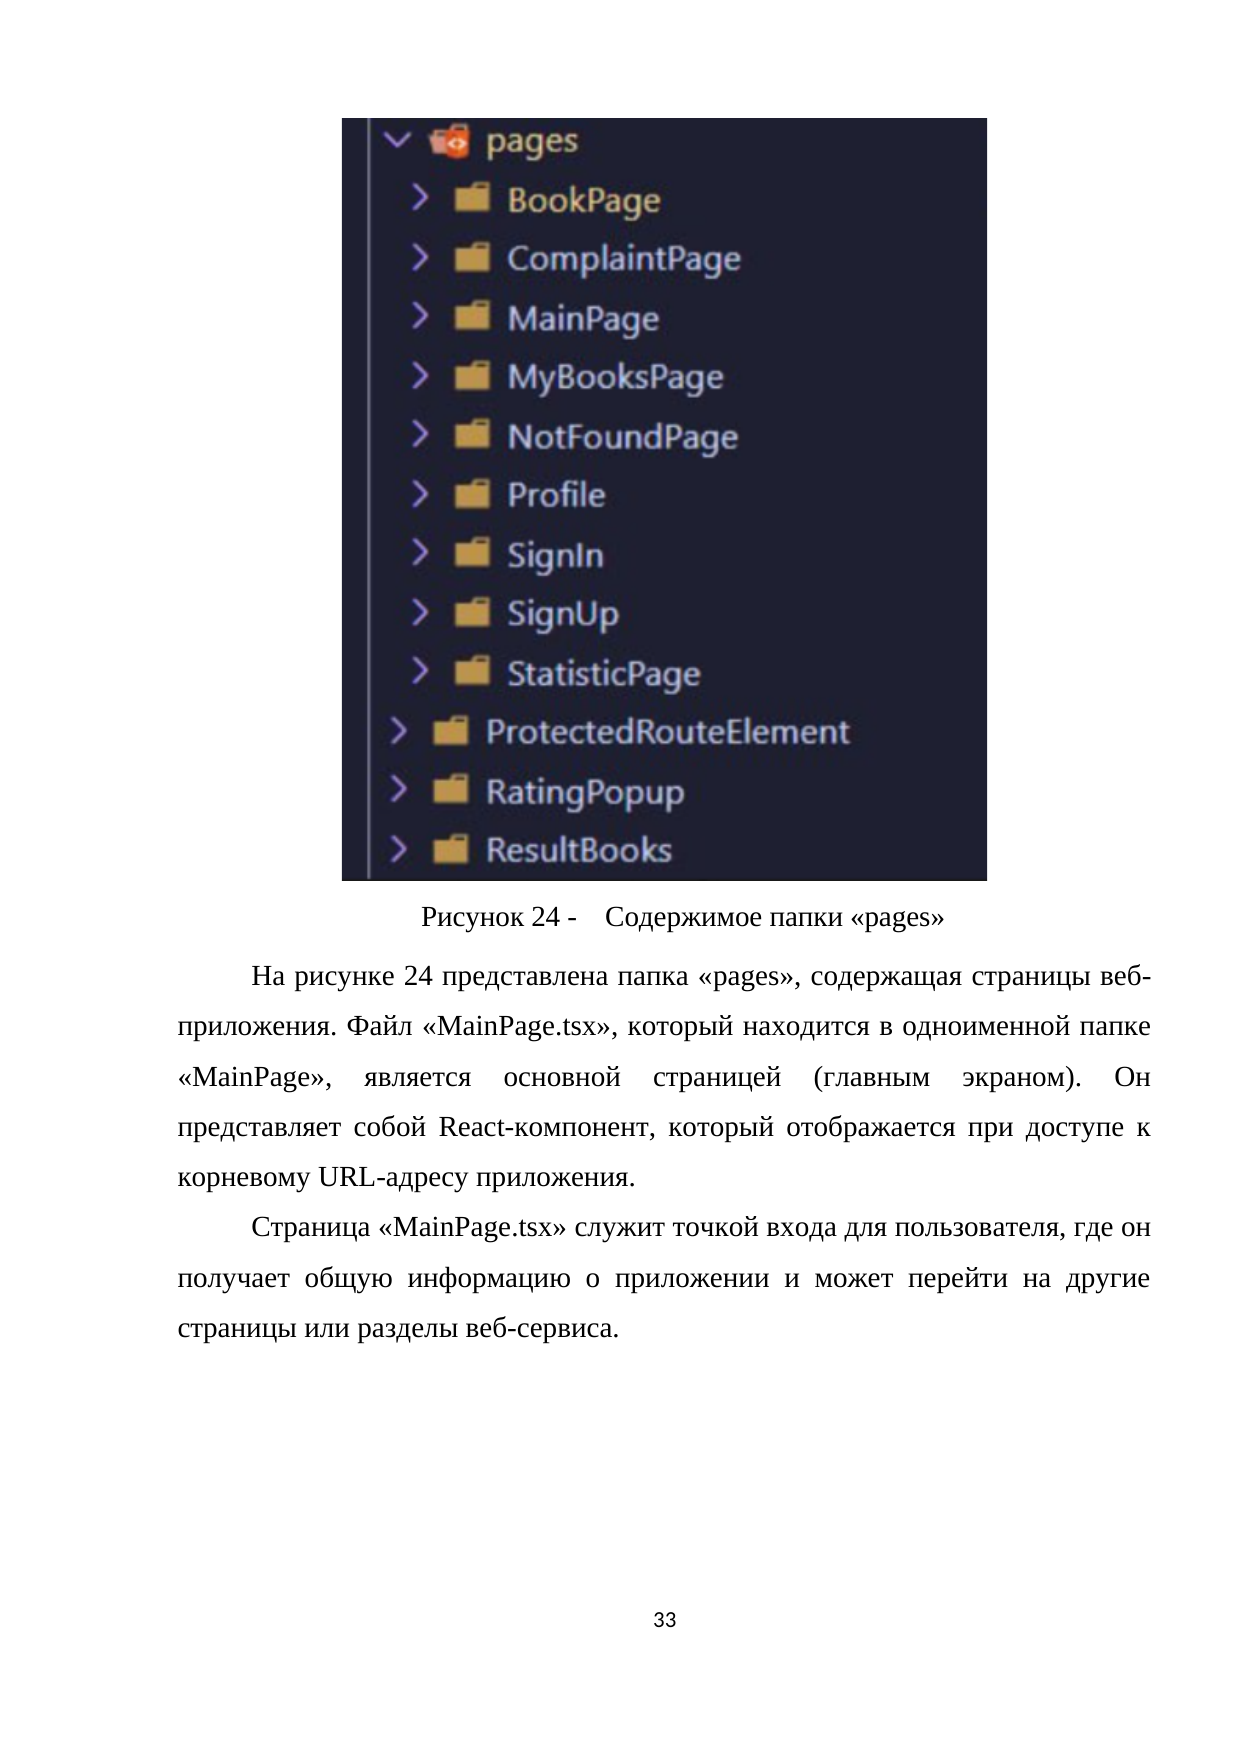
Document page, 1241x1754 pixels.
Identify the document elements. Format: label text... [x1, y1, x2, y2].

text Страница «MainPage.tsx» служит точкой входа для пользователя, где он получает общую информацию о приложении и может перейти на другие страницы или разделы веб-сервиса. [177, 1209, 1152, 1344]
text На рисунке 24 представлена папка «pages», содержащая страницы веб-приложения. Файл «MainPage.tsx», который находится в одноименной папке «MainPage», является основной страницей (главным экраном). Он представляет собой React-компонент, который отображается при доступе к корневому URL-адресу приложения. [177, 958, 1152, 1193]
picture [341, 118, 988, 881]
text Содержимое папки «pages» [214, 899, 1152, 933]
